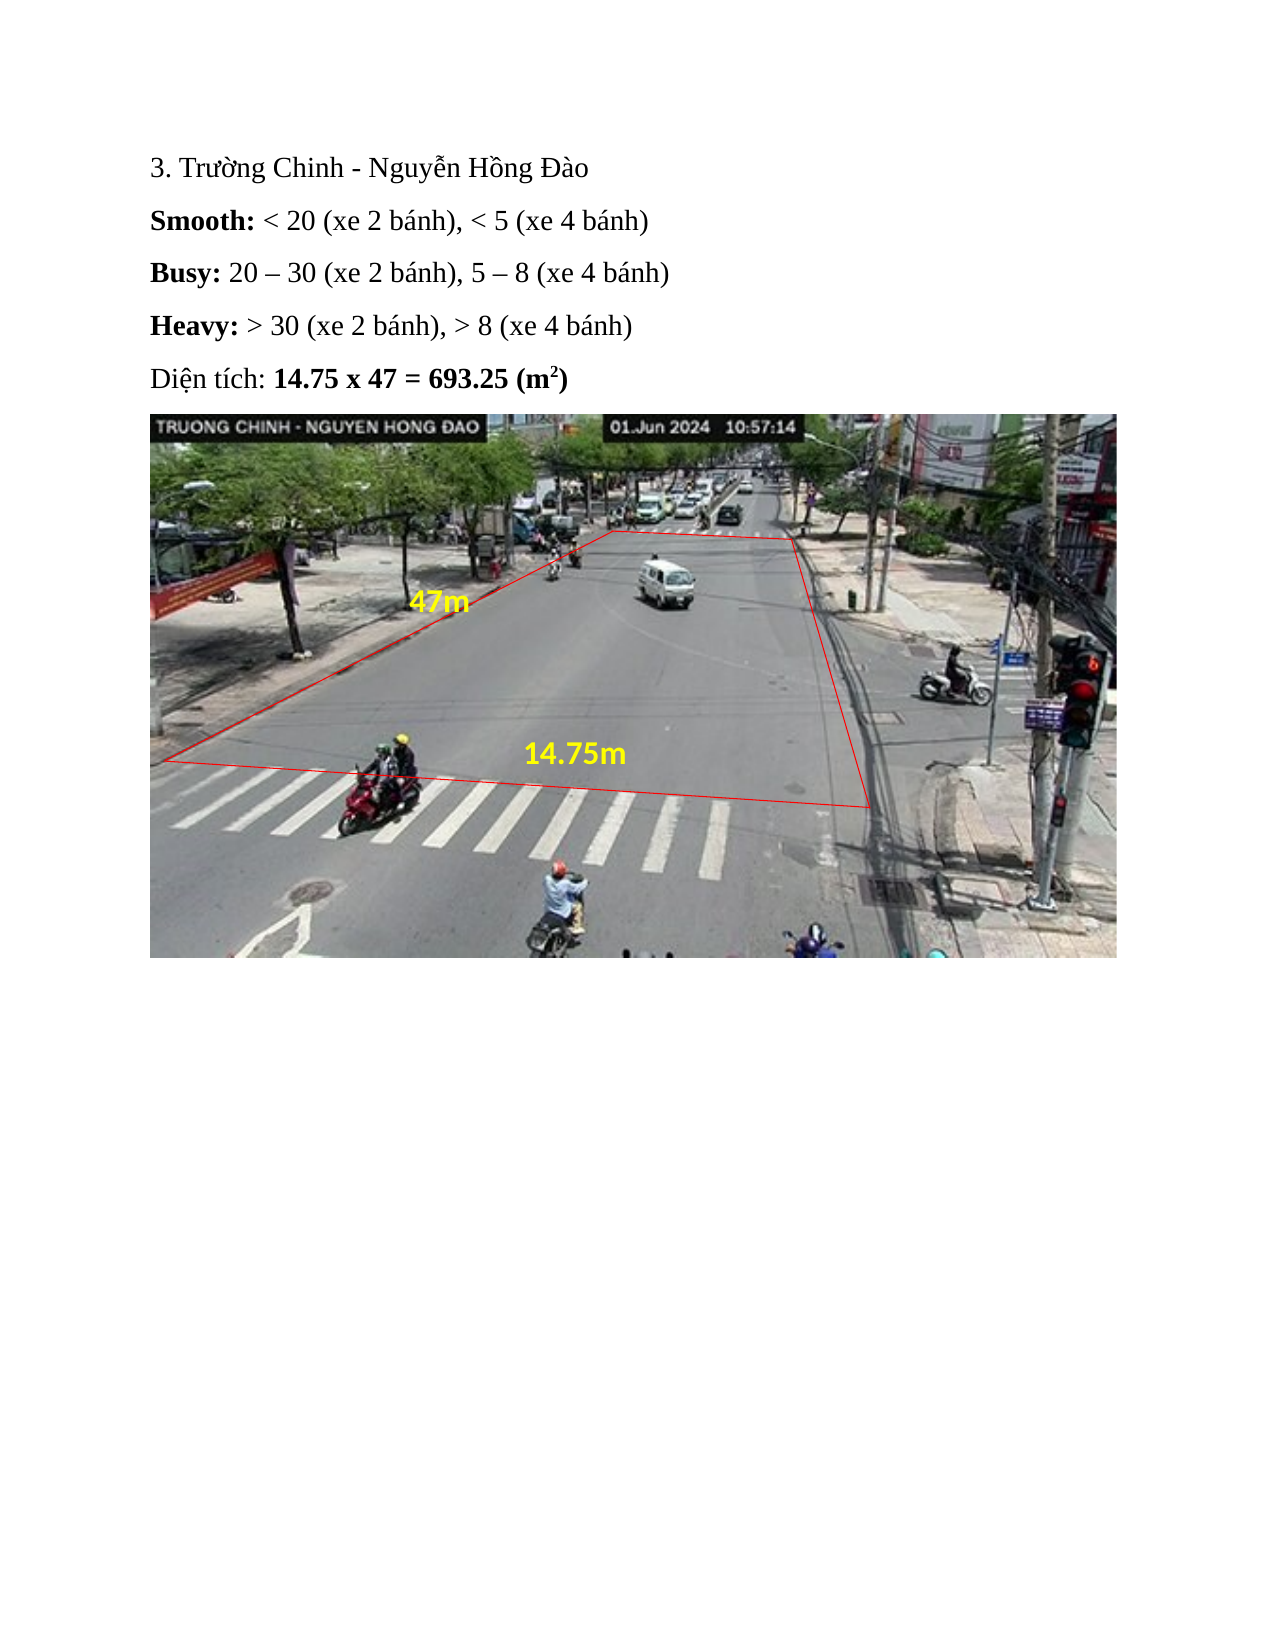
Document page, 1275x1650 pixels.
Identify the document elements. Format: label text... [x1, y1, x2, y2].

text 3. Trường Chinh - Nguyễn Hồng Đào [150, 150, 1125, 183]
text Heavy: > 30 (xe 2 bánh), > 8 (xe 4 bánh) [150, 308, 1125, 342]
text Busy: 20 – 30 (xe 2 bánh), 5 – 8 (xe 4 bánh) [150, 256, 1125, 289]
text Smooth: < 20 (xe 2 bánh), < 5 (xe 4 bánh) [150, 203, 1125, 236]
picture [150, 414, 1117, 958]
text Diện tích: 14.75 x 47 = 693.25 (m2) [150, 361, 1125, 395]
